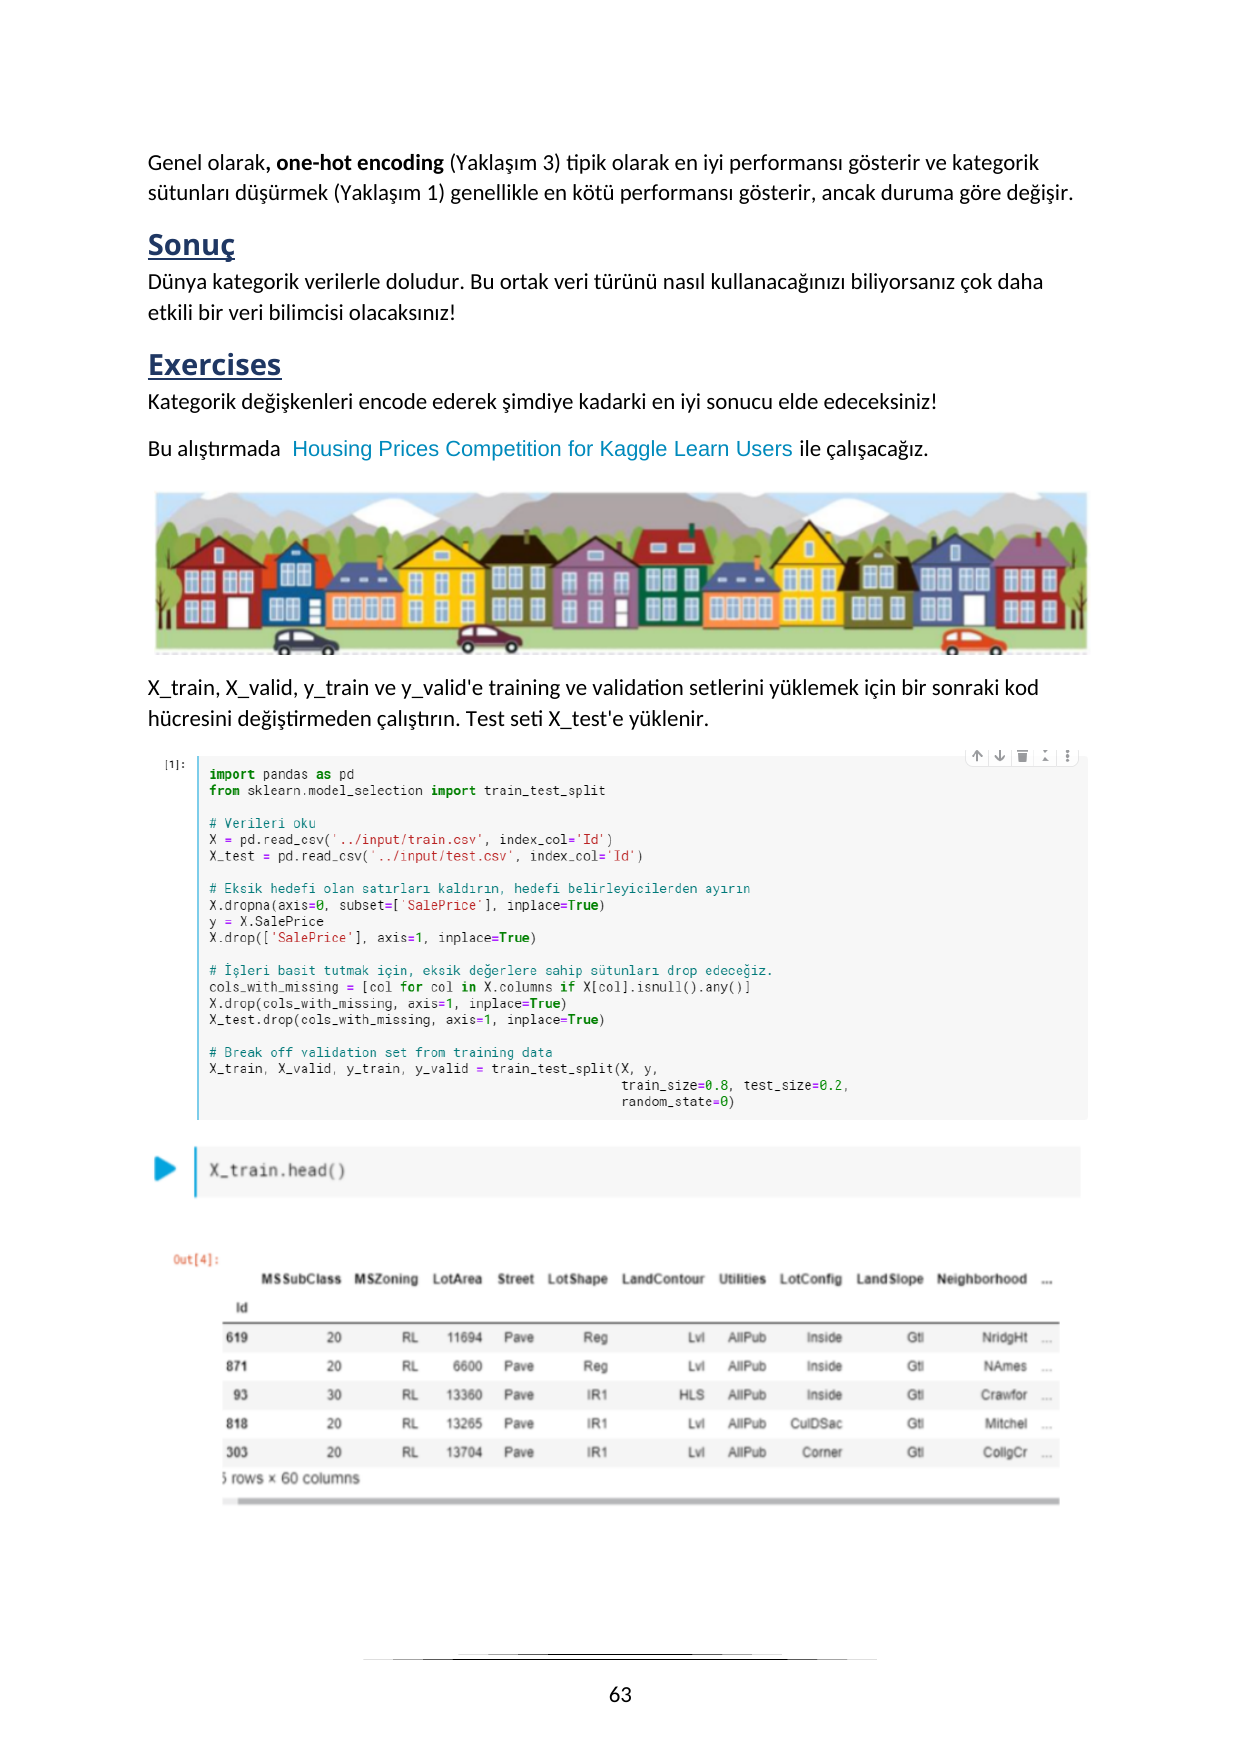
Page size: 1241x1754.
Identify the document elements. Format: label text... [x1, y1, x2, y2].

text X_train, X_valid, y_train ve y_valid'e training ve validation setlerini yüklemek için bir sonraki kod hücresini değiştirmeden çalıştırın. Test seti X_test'e yüklenir. [148, 673, 1093, 732]
subtitle Sonuç [148, 225, 1093, 264]
picture [147, 1140, 1093, 1213]
picture [147, 750, 1093, 1122]
picture [147, 1231, 1093, 1526]
text Kategorik değişkenleri encode ederek şimdiye kadarki en iyi sonucu elde edeceksiniz! [148, 387, 1093, 415]
picture [147, 481, 1093, 655]
text Genel olarak, one-hot encoding (Yaklaşım 3) tipik olarak en iyi performansı gösterir ve kategorik sütunları düşürmek (Yaklaşım 1) genellikle en kötü performansı gösterir, ancak duruma göre değişir. [148, 148, 1093, 206]
text Dünya kategorik verilerle doludur. Bu ortak veri türünü nasıl kullanacağınızı biliyorsanız çok daha etkili bir veri bilimcisi olacaksınız! [148, 267, 1093, 326]
text Bu alıştırmada Housing Prices Competition for Kaggle Learn Users ile çalışacağız. [148, 434, 1093, 462]
subtitle Exercises [148, 344, 1093, 384]
